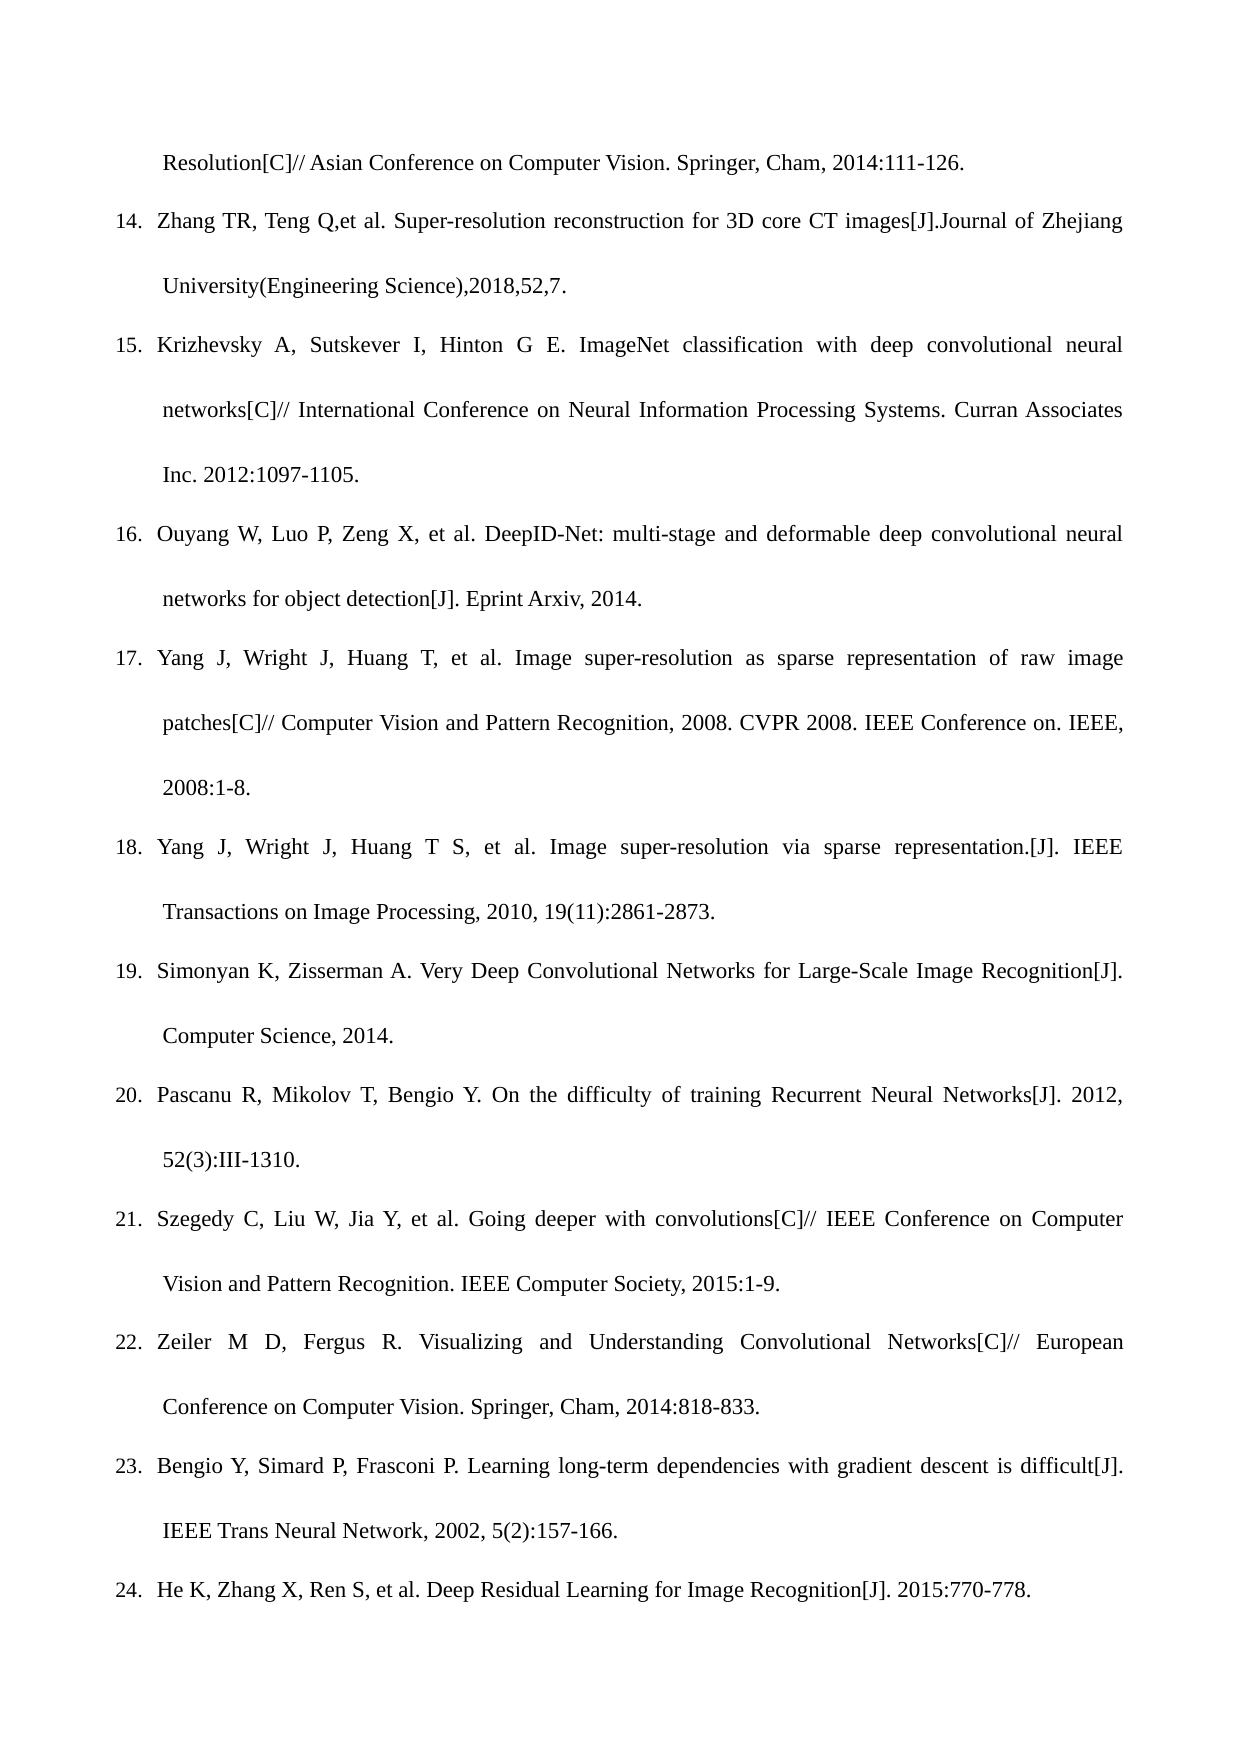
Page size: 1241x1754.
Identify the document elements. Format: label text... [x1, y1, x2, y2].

list Bengio Y, Simard P, Frasconi P. Learning long-term dependencies with gradient descent is difficult[J]. IEEE Trans Neural Network, 2002, 5(2):157-166. [115, 1449, 1125, 1547]
list Szegedy C, Liu W, Jia Y, et al. Going deeper with convolutions[C]// IEEE Conference on Computer Vision and Pattern Recognition. IEEE Computer Society, 2015:1-9. [115, 1202, 1125, 1299]
list Simonyan K, Zisserman A. Very Deep Convolutional Networks for Large-Scale Image Recognition[J]. Computer Science, 2014. [115, 954, 1125, 1051]
list Pascanu R, Mikolov T, Bengio Y. On the difficulty of training Recurrent Neural Networks[J]. 2012, 52(3):III-1310. [115, 1078, 1125, 1175]
list Ouyang W, Luo P, Zeng X, et al. DeepID-Net: multi-stage and deformable deep convolutional neural networks for object detection[J]. Eprint Arxiv, 2014. [115, 517, 1125, 615]
list Krizhevsky A, Sutskever I, Hinton G E. ImageNet classification with deep convolutional neural networks[C]// International Conference on Neural Information Processing Systems. Curran Associates Inc. 2012:1097-1105. [115, 328, 1125, 491]
list He K, Zhang X, Ren S, et al. Deep Residual Learning for Image Recognition[J]. 2015:770-778. [115, 1573, 1125, 1606]
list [115, 146, 1125, 178]
list Yang J, Wright J, Huang T S, et al. Image super-resolution via sparse representation.[J]. IEEE Transactions on Image Processing, 2010, 19(11):2861-2873. [115, 830, 1125, 927]
list Zhang TR, Teng Q,et al. Super-resolution reconstruction for 3D core CT images[J].Journal of Zhejiang University(Engineering Science),2018,52,7. [115, 204, 1125, 302]
list Yang J, Wright J, Huang T, et al. Image super-resolution as sparse representation of raw image patches[C]// Computer Vision and Pattern Recognition, 2008. CVPR 2008. IEEE Conference on. IEEE, 2008:1-8. [115, 641, 1125, 804]
list Zeiler M D, Fergus R. Visualizing and Understanding Convolutional Networks[C]// European Conference on Computer Vision. Springer, Cham, 2014:818-833. [115, 1325, 1125, 1423]
